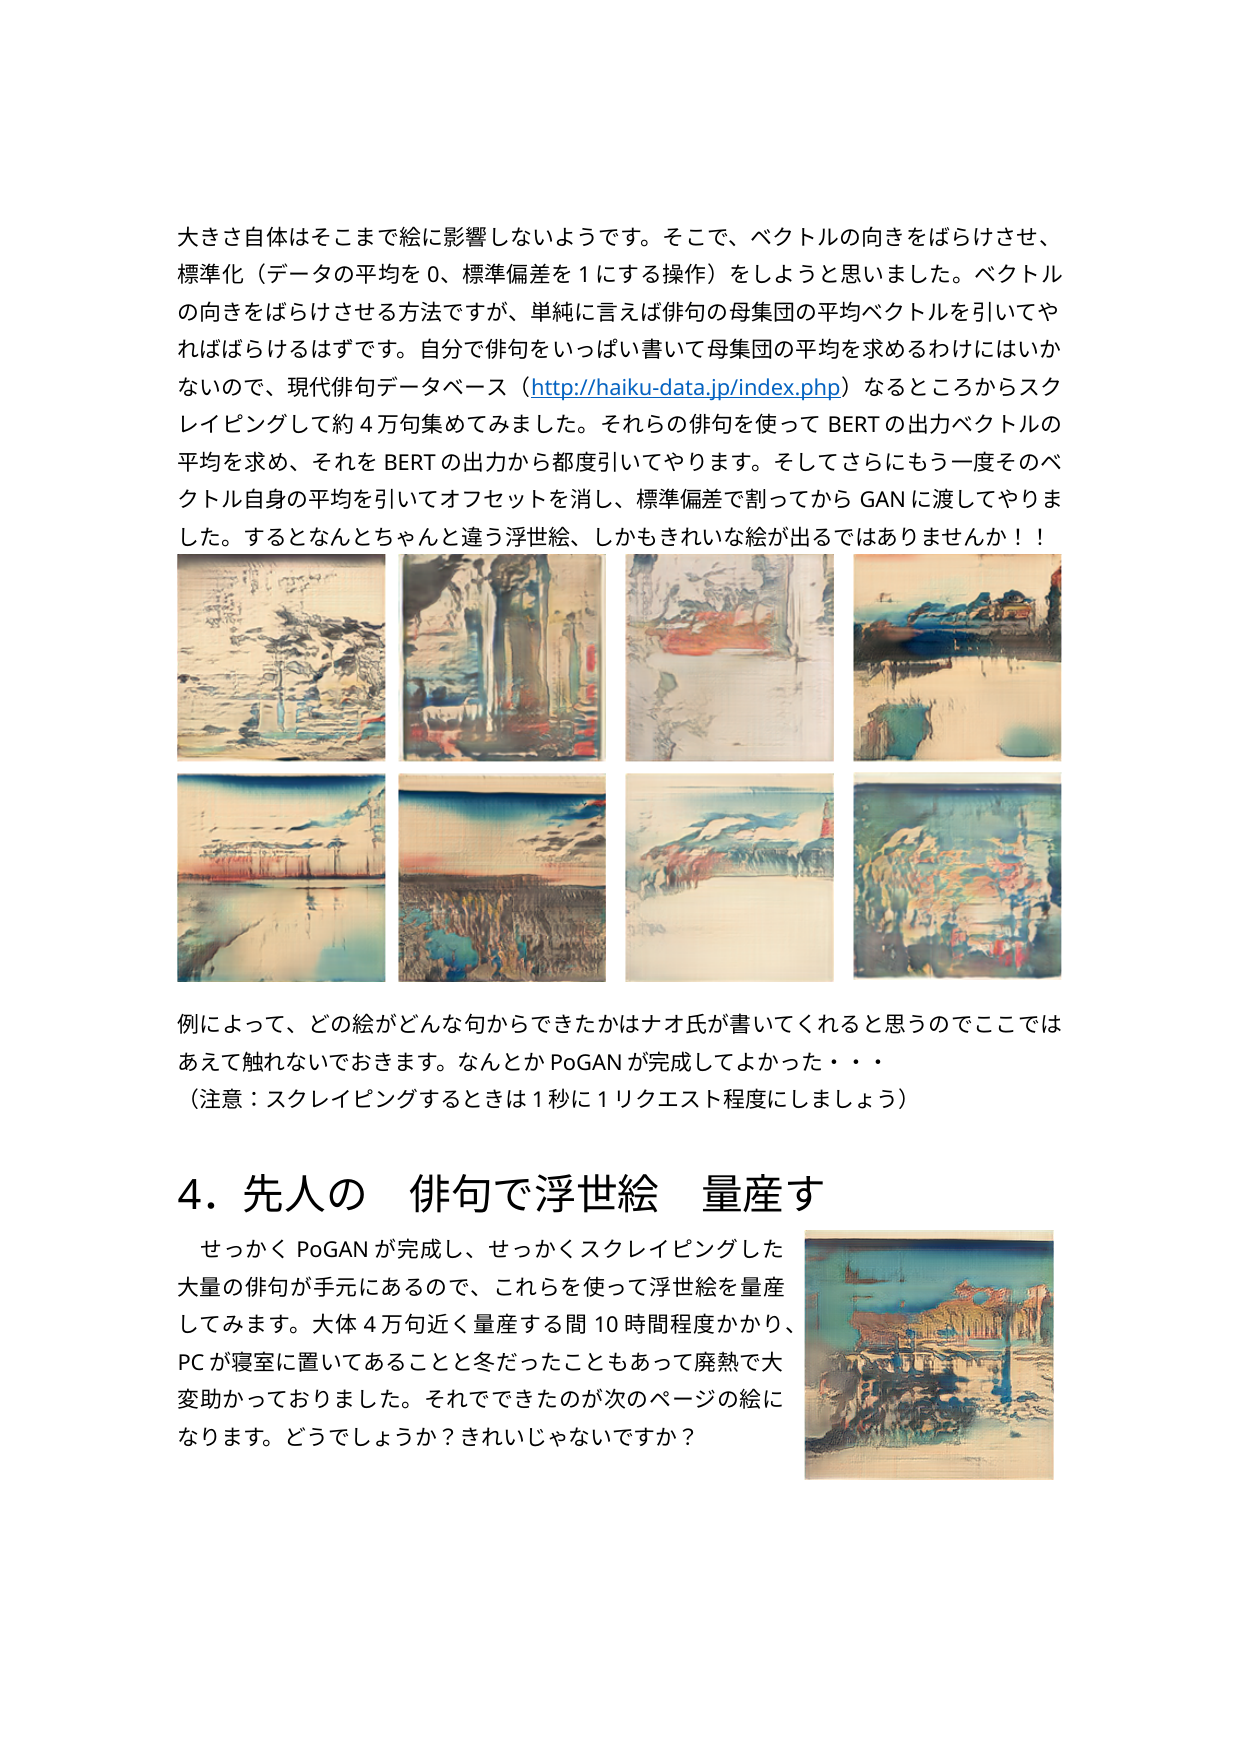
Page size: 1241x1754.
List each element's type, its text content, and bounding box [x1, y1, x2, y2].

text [177, 217, 1063, 554]
picture [177, 554, 1062, 982]
text 例によって、どの絵がどんな句からできたかはナオ氏が書いてくれると思うのでここではあえて触れないでおきます。なんとかPoGANが完成してよかった・・・ [177, 1004, 1063, 1079]
text （注意：スクレイピングするときは1秒に1リクエスト程度にしましょう） [177, 1079, 1063, 1117]
text 4．先人の 俳句で浮世絵 量産す [177, 1154, 1063, 1229]
picture [804, 1230, 1054, 1480]
